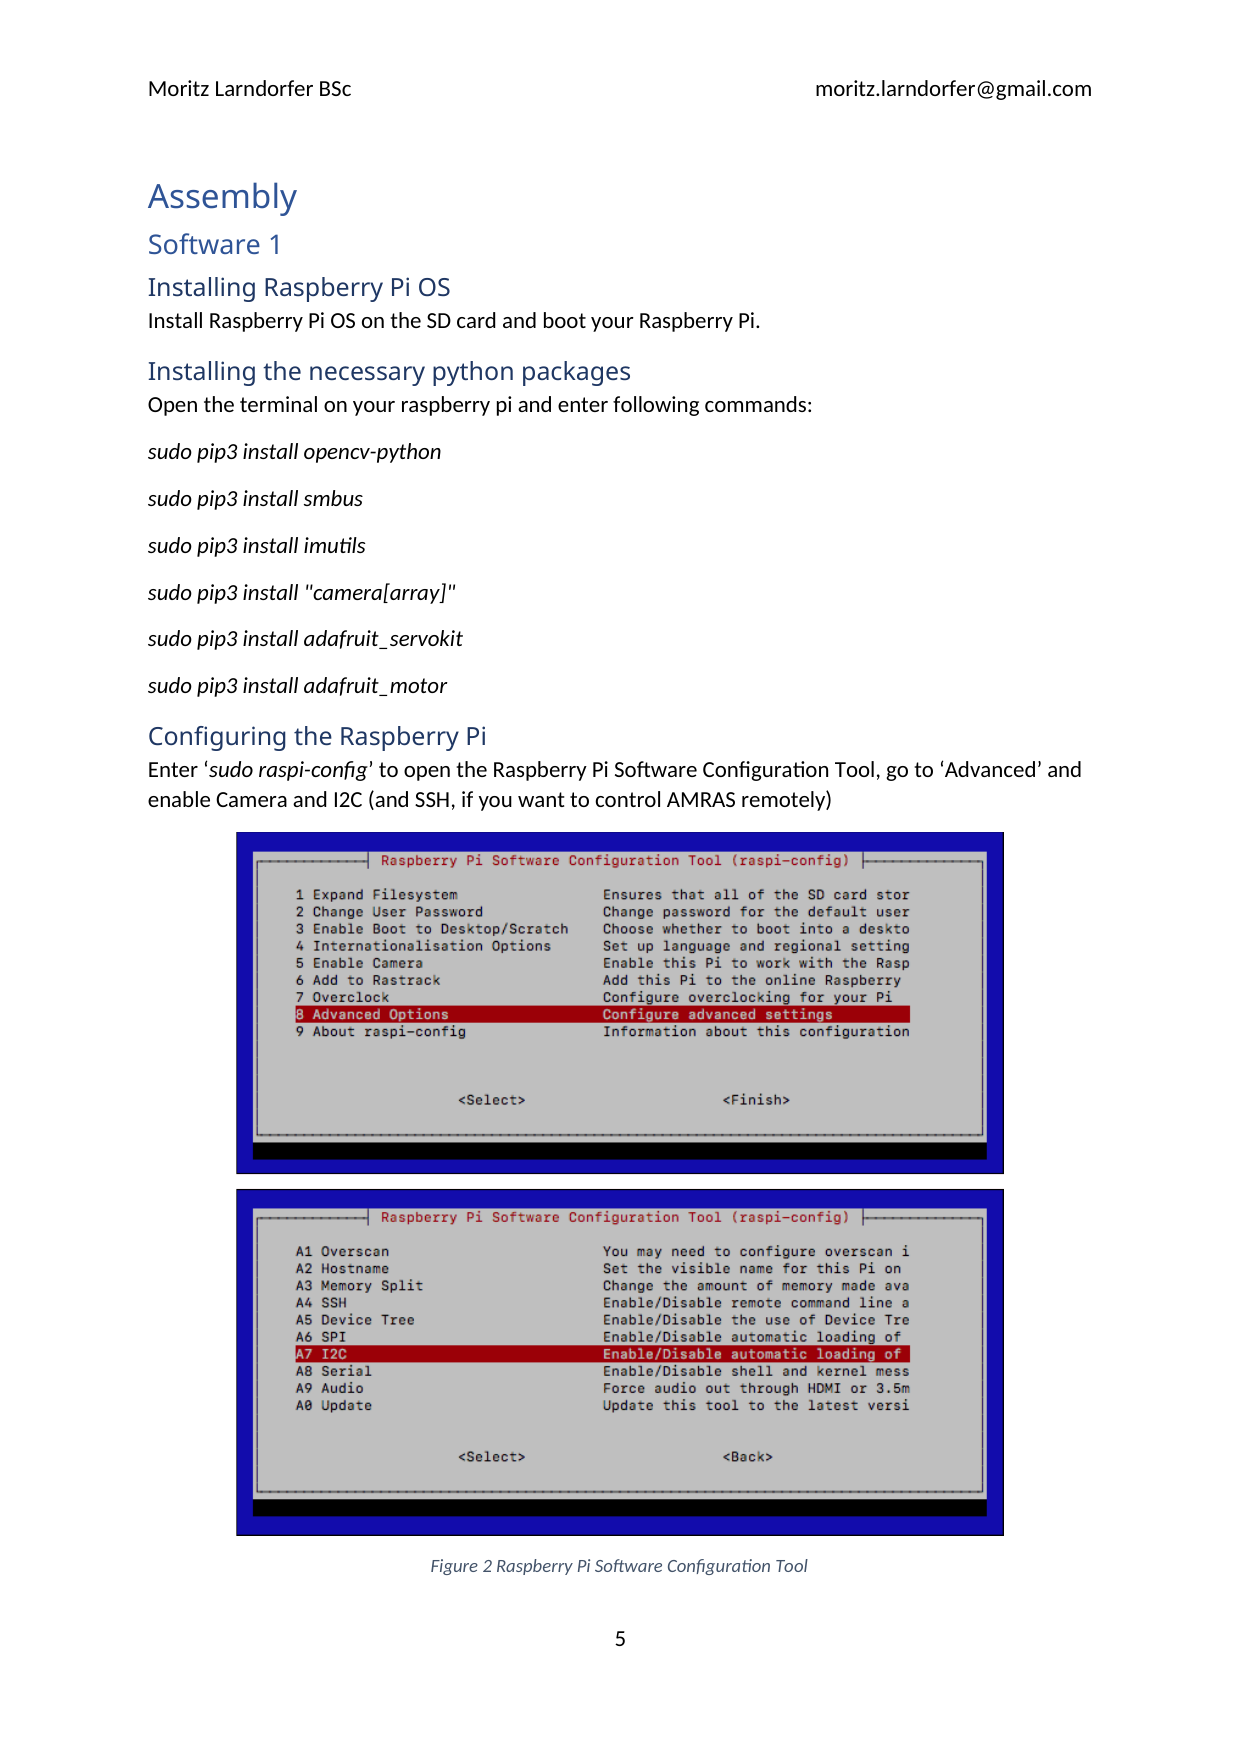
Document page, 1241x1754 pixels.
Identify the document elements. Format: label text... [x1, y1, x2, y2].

text sudo pip3 install "camera[array]" [148, 578, 1093, 606]
subtitle Installing Raspberry Pi OS [148, 270, 1093, 304]
text sudo pip3 install smbus [148, 484, 1093, 512]
subtitle Configuring the Raspberry Pi [148, 718, 1093, 752]
text sudo pip3 install adafruit_motor [148, 671, 1093, 699]
text Open the terminal on your raspberry pi and enter following commands: [148, 390, 1093, 418]
subtitle Installing the necessary python packages [148, 353, 1093, 387]
subtitle Software 1 [148, 226, 1093, 263]
subtitle Assembly [148, 173, 1093, 218]
text sudo pip3 install opencv-python [148, 437, 1093, 465]
text Install Raspberry Pi OS on the SD card and boot your Raspberry Pi. [148, 306, 1093, 334]
picture [236, 832, 1004, 1536]
text sudo pip3 install imutils [148, 531, 1093, 559]
text Figure 2 Raspberry Pi Software Configuration Tool [148, 1554, 1093, 1577]
text sudo pip3 install adafruit_servokit [148, 624, 1093, 652]
text Enter ‘sudo raspi-config’ to open the Raspberry Pi Software Configuration Tool, go to ‘Advanced’ and enable Camera and I2C (and SSH, if you want to control AMRAS remotely) [148, 755, 1093, 813]
